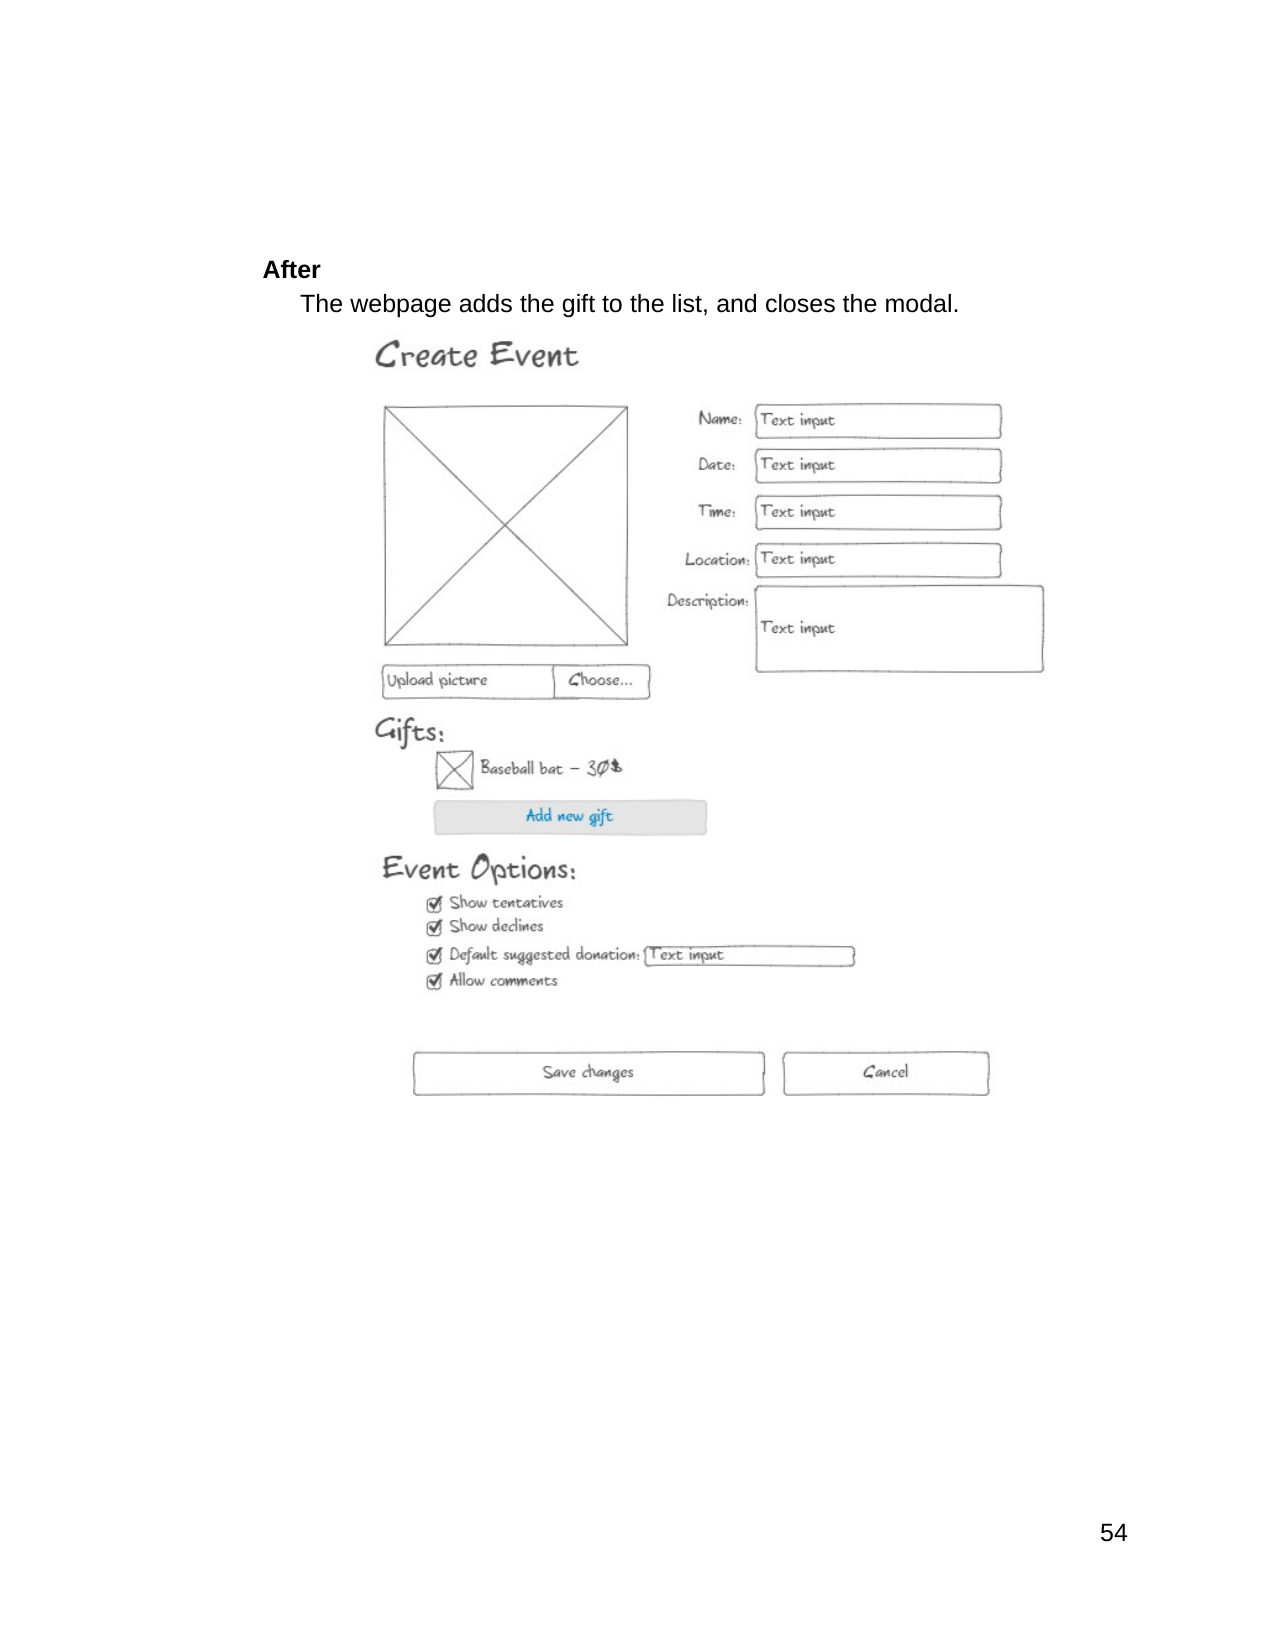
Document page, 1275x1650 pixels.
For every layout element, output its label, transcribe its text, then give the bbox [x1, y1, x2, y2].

text The webpage adds the gift to the list, and closes the modal. [300, 289, 1175, 318]
picture [265, 325, 1153, 1107]
subtitle After [262, 255, 1175, 283]
